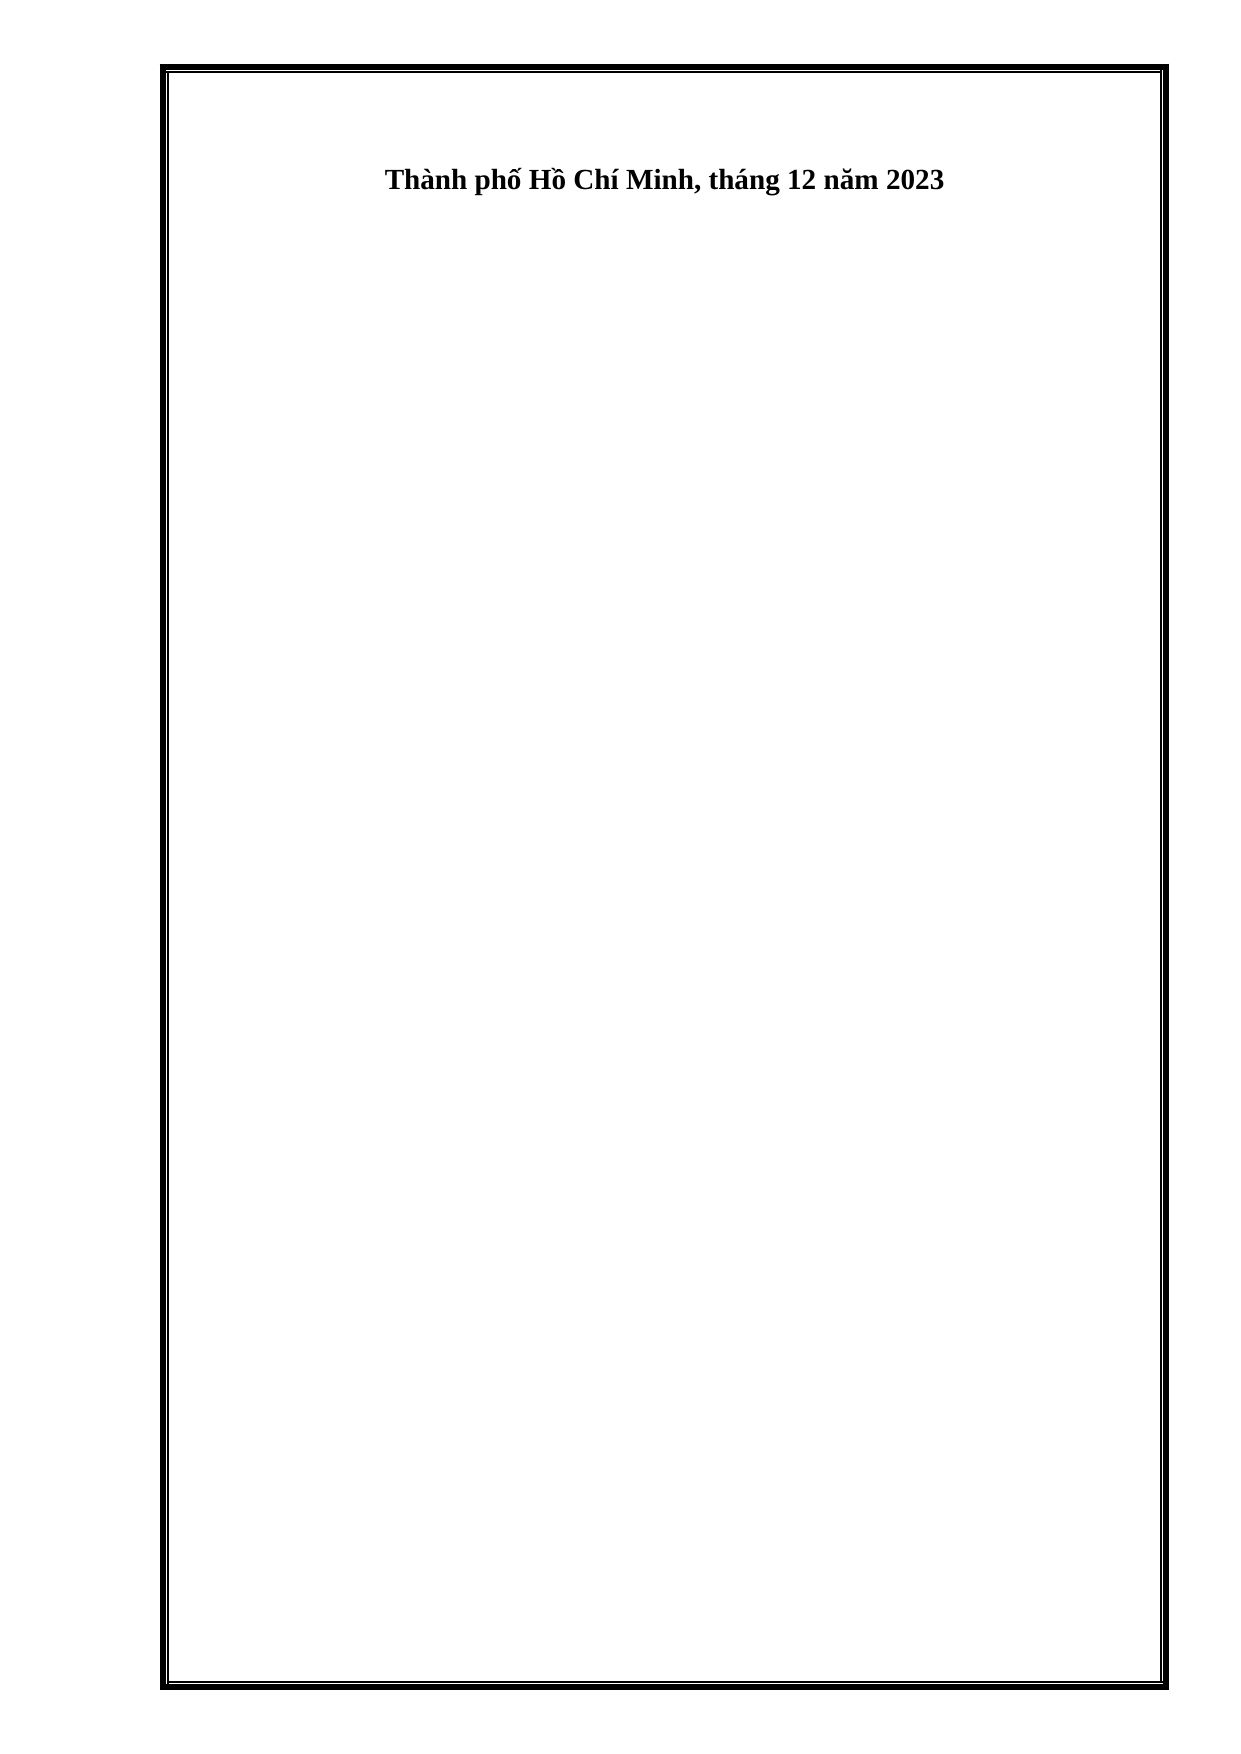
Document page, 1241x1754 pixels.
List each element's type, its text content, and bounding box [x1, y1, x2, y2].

text Thành phố Hồ Chí Minh, tháng 12 năm 2023 [177, 162, 1152, 195]
